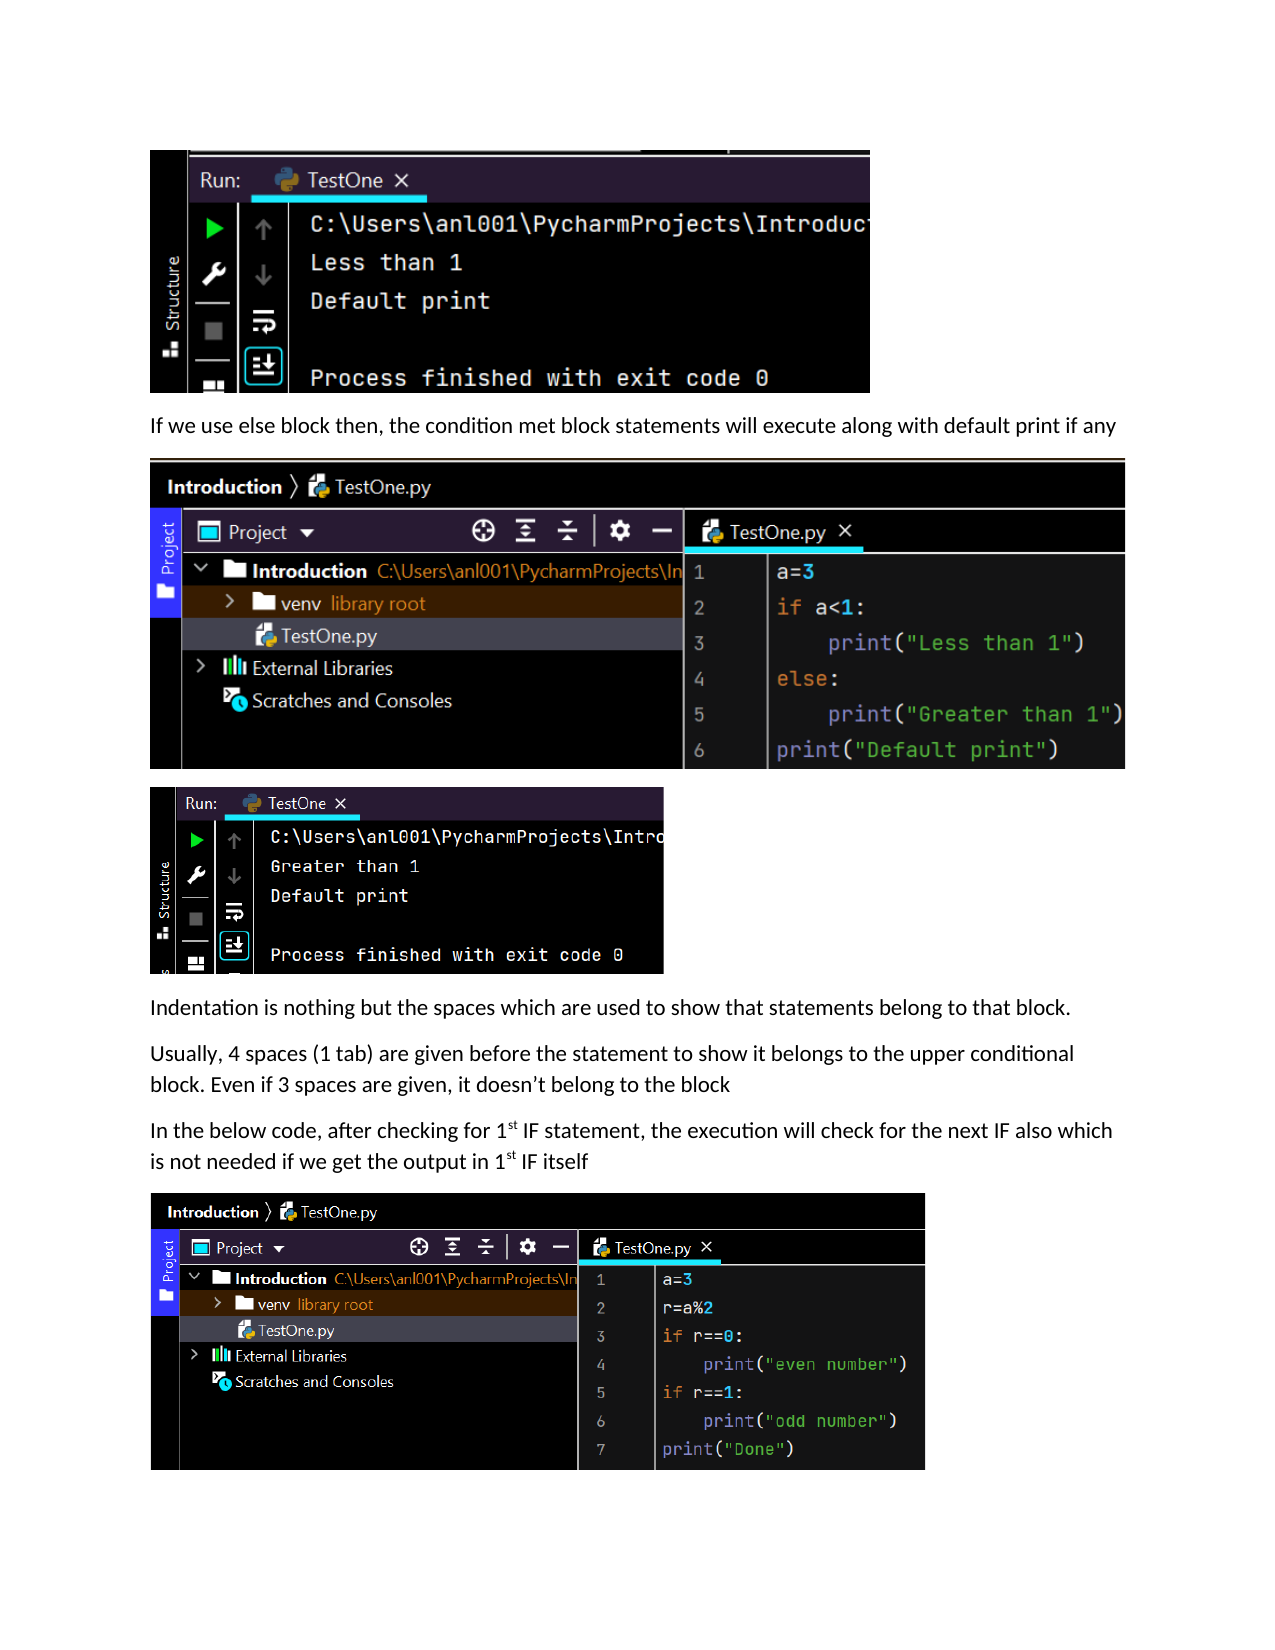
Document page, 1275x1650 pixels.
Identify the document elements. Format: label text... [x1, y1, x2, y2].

picture [150, 787, 664, 974]
text In the below code, after checking for 1st IF statement, the execution will check for the next IF also which is not needed if we get the output in 1st IF itself [150, 1117, 1125, 1175]
text If we use else block then, the condition met block statements will execute along with default print if any [150, 411, 1125, 439]
picture [150, 1193, 926, 1470]
text Indentation is nothing but the spaces which are used to show that statements belong to that block. [150, 993, 1125, 1021]
picture [150, 458, 1125, 769]
picture [150, 150, 870, 393]
text Usually, 4 spaces (1 tab) are given before the statement to show it belongs to the upper conditional block. Even if 3 spaces are given, it doesn’t belong to the block [150, 1039, 1125, 1098]
